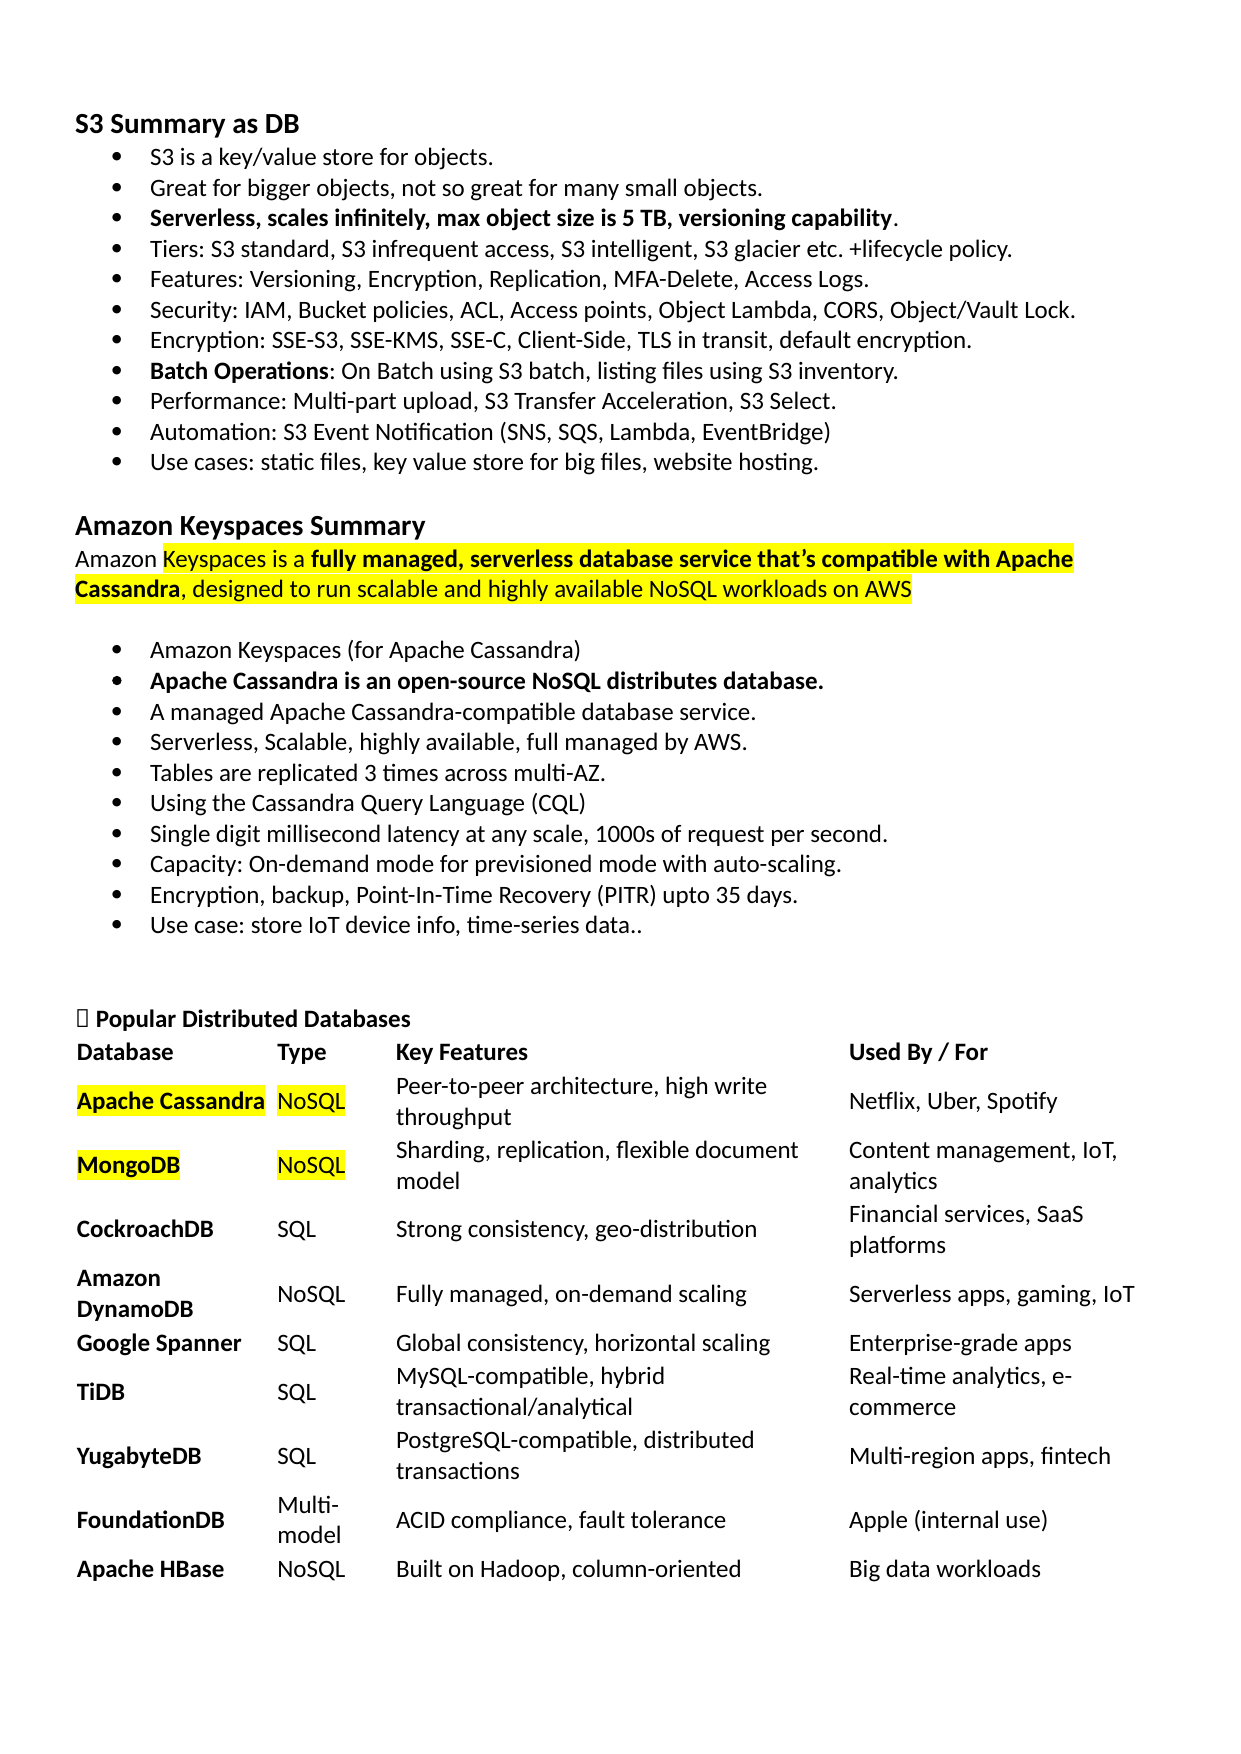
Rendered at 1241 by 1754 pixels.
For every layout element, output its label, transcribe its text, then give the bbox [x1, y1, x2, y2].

list Single digit millisecond latency at any scale, 1000s of request per second. [112, 818, 1165, 848]
list Tables are replicated 3 times across multi-AZ. [112, 757, 1165, 787]
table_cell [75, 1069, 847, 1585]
list Features: Versioning, Encryption, Replication, MFA-Delete, Access Logs. [112, 263, 1165, 294]
list Batch Operations: On Batch using S3 batch, listing files using S3 inventory. [112, 355, 1165, 385]
list Security: IAM, Bucket policies, ACL, Access points, Object Lambda, CORS, Object/Vault Lock. [112, 294, 1165, 324]
list Encryption: SSE-S3, SSE-KMS, SSE-C, Client-Side, TLS in transit, default encryption. [112, 324, 1165, 355]
list Performance: Multi-part upload, S3 Transfer Acceleration, S3 Select. [112, 385, 1165, 416]
text 🧩 Popular Distributed Databases [75, 1001, 1165, 1035]
list Encryption, backup, Point-In-Time Recovery (PITR) upto 35 days. [112, 879, 1165, 909]
text Amazon Keyspaces is a fully managed, serverless database service that’s compatible with Apache Cassandra, designed to run scalable and highly available NoSQL workloads on AWS [75, 543, 1165, 604]
list Tiers: S3 standard, S3 infrequent access, S3 intelligent, S3 glacier etc. +lifecycle policy. [112, 233, 1165, 263]
list S3 is a key/value store for objects. [112, 141, 1165, 172]
list Serverless, scales infinitely, max object size is 5 TB, versioning capability. [112, 202, 1165, 233]
list Great for bigger objects, not so great for many small objects. [112, 172, 1165, 202]
list Using the Cassandra Query Language (CQL) [112, 787, 1165, 818]
list Automation: S3 Event Notification (SNS, SQS, Lambda, EventBridge) [112, 416, 1165, 446]
list A managed Apache Cassandra-compatible database service. [112, 696, 1165, 726]
list Apache Cassandra is an open-source NoSQL distributes database. [112, 665, 1165, 696]
list Amazon Keyspaces (for Apache Cassandra) [112, 634, 1165, 665]
list Serverless, Scalable, highly available, full managed by AWS. [112, 726, 1165, 757]
list Use case: store IoT device info, time-series data.. [112, 909, 1165, 940]
text Amazon Keyspaces Summary [75, 507, 1165, 543]
list Use cases: static files, key value store for big files, website hosting. [112, 446, 1165, 477]
list Capacity: On-demand mode for previsioned mode with auto-scaling. [112, 848, 1165, 879]
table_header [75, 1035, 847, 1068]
text S3 Summary as DB [75, 106, 1165, 141]
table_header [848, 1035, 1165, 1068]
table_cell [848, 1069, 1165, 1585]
